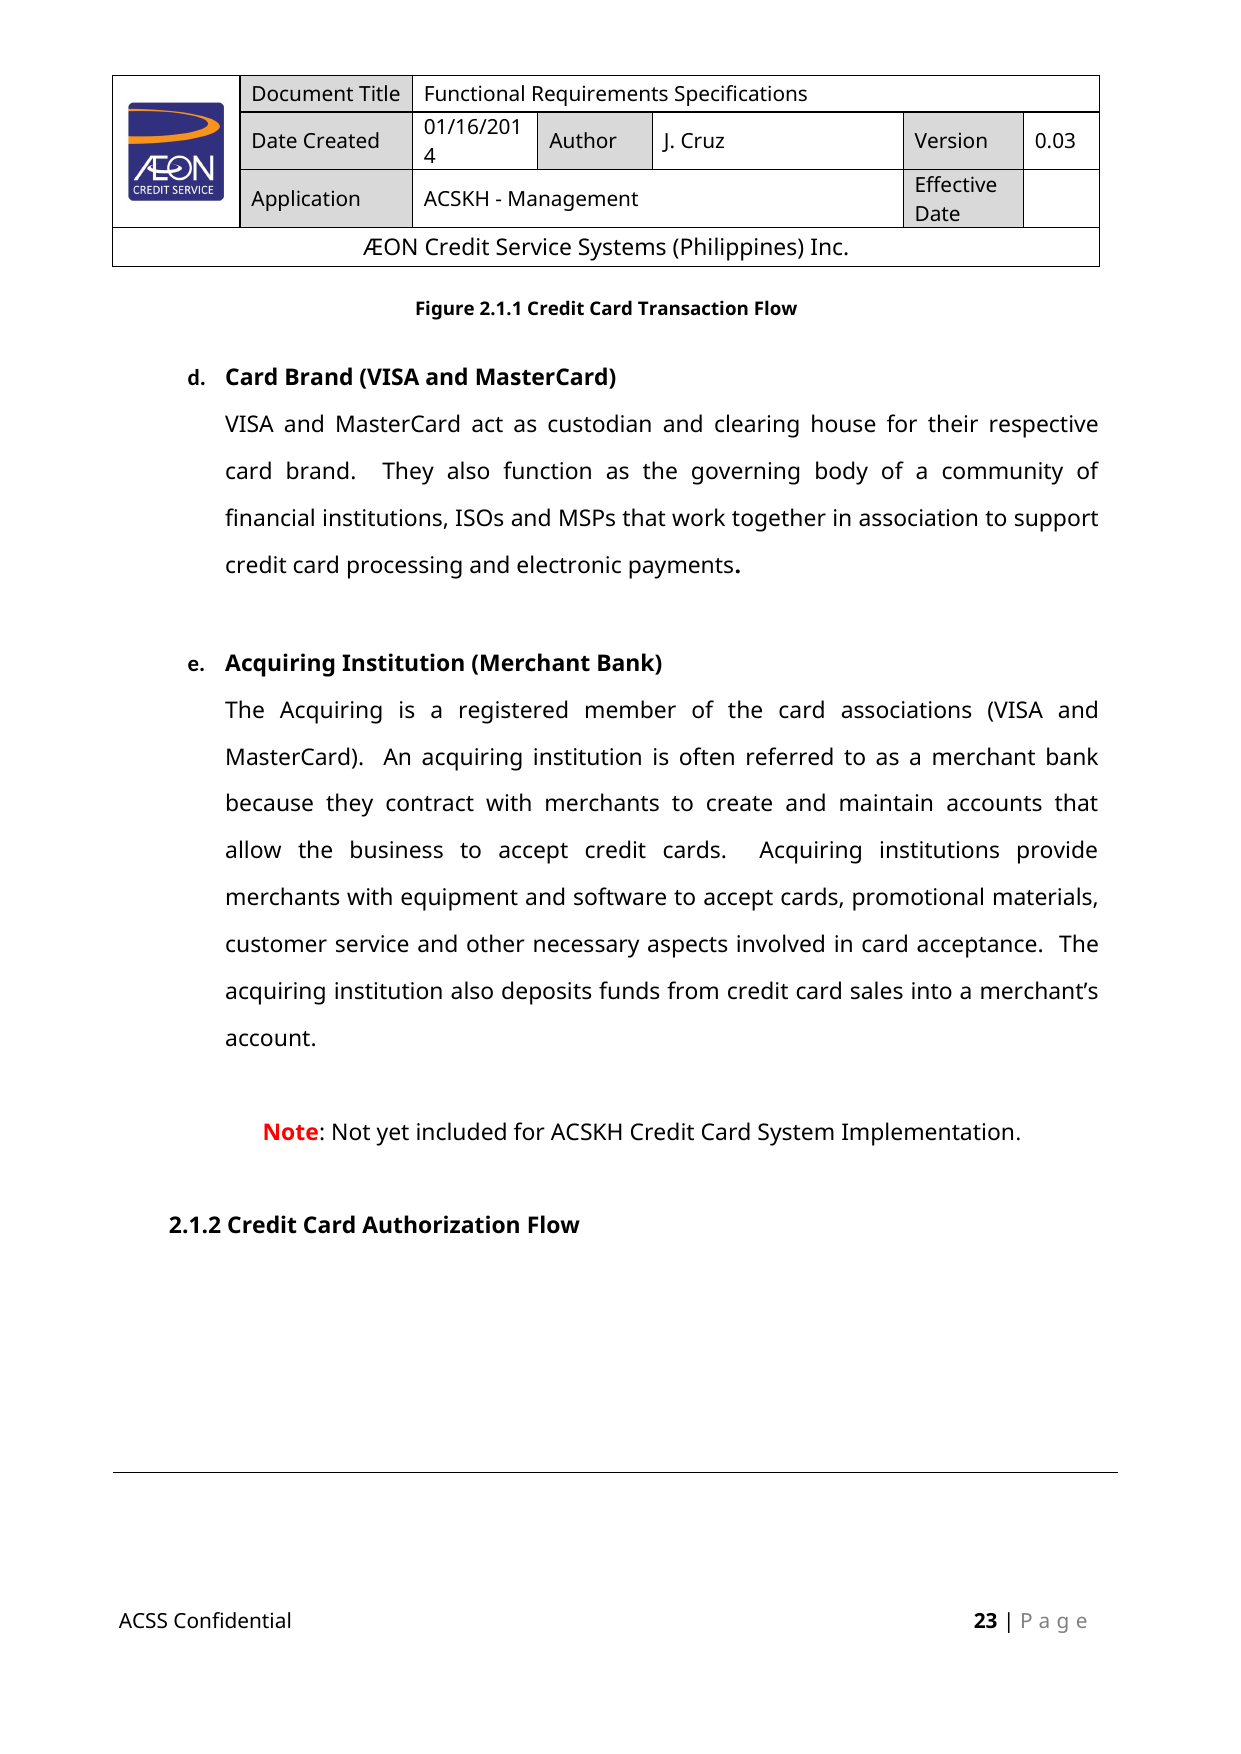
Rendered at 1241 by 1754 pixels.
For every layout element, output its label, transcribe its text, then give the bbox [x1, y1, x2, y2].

text The Acquiring is a registered member of the card associations (VISA and MasterCard). An acquiring institution is often referred to as a merchant bank because they contract with merchants to create and maintain accounts that allow the business to accept credit cards. Acquiring institutions provide merchants with equipment and software to accept cards, promotional materials, customer service and other necessary aspects involved in card acceptance. The acquiring institution also deposits funds from credit card sales into a merchant’s account. [225, 694, 1099, 1053]
picture [123, 97, 229, 206]
text 2.1.2 Credit Card Authorization Flow [169, 1209, 1099, 1241]
text Figure 2.1.1 Credit Card Transaction Flow [112, 295, 1099, 321]
list Card Brand (VISA and MasterCard) [187, 361, 1099, 393]
text Note: Not yet included for ACSKH Credit Card System Implementation. [225, 1116, 1099, 1147]
text VISA and MasterCard act as custodian and clearing house for their respective card brand. They also function as the governing body of a community of financial institutions, ISOs and MSPs that work together in association to support credit card processing and electronic payments. [225, 408, 1099, 580]
list Acquiring Institution (Merchant Bank) [187, 647, 1099, 678]
